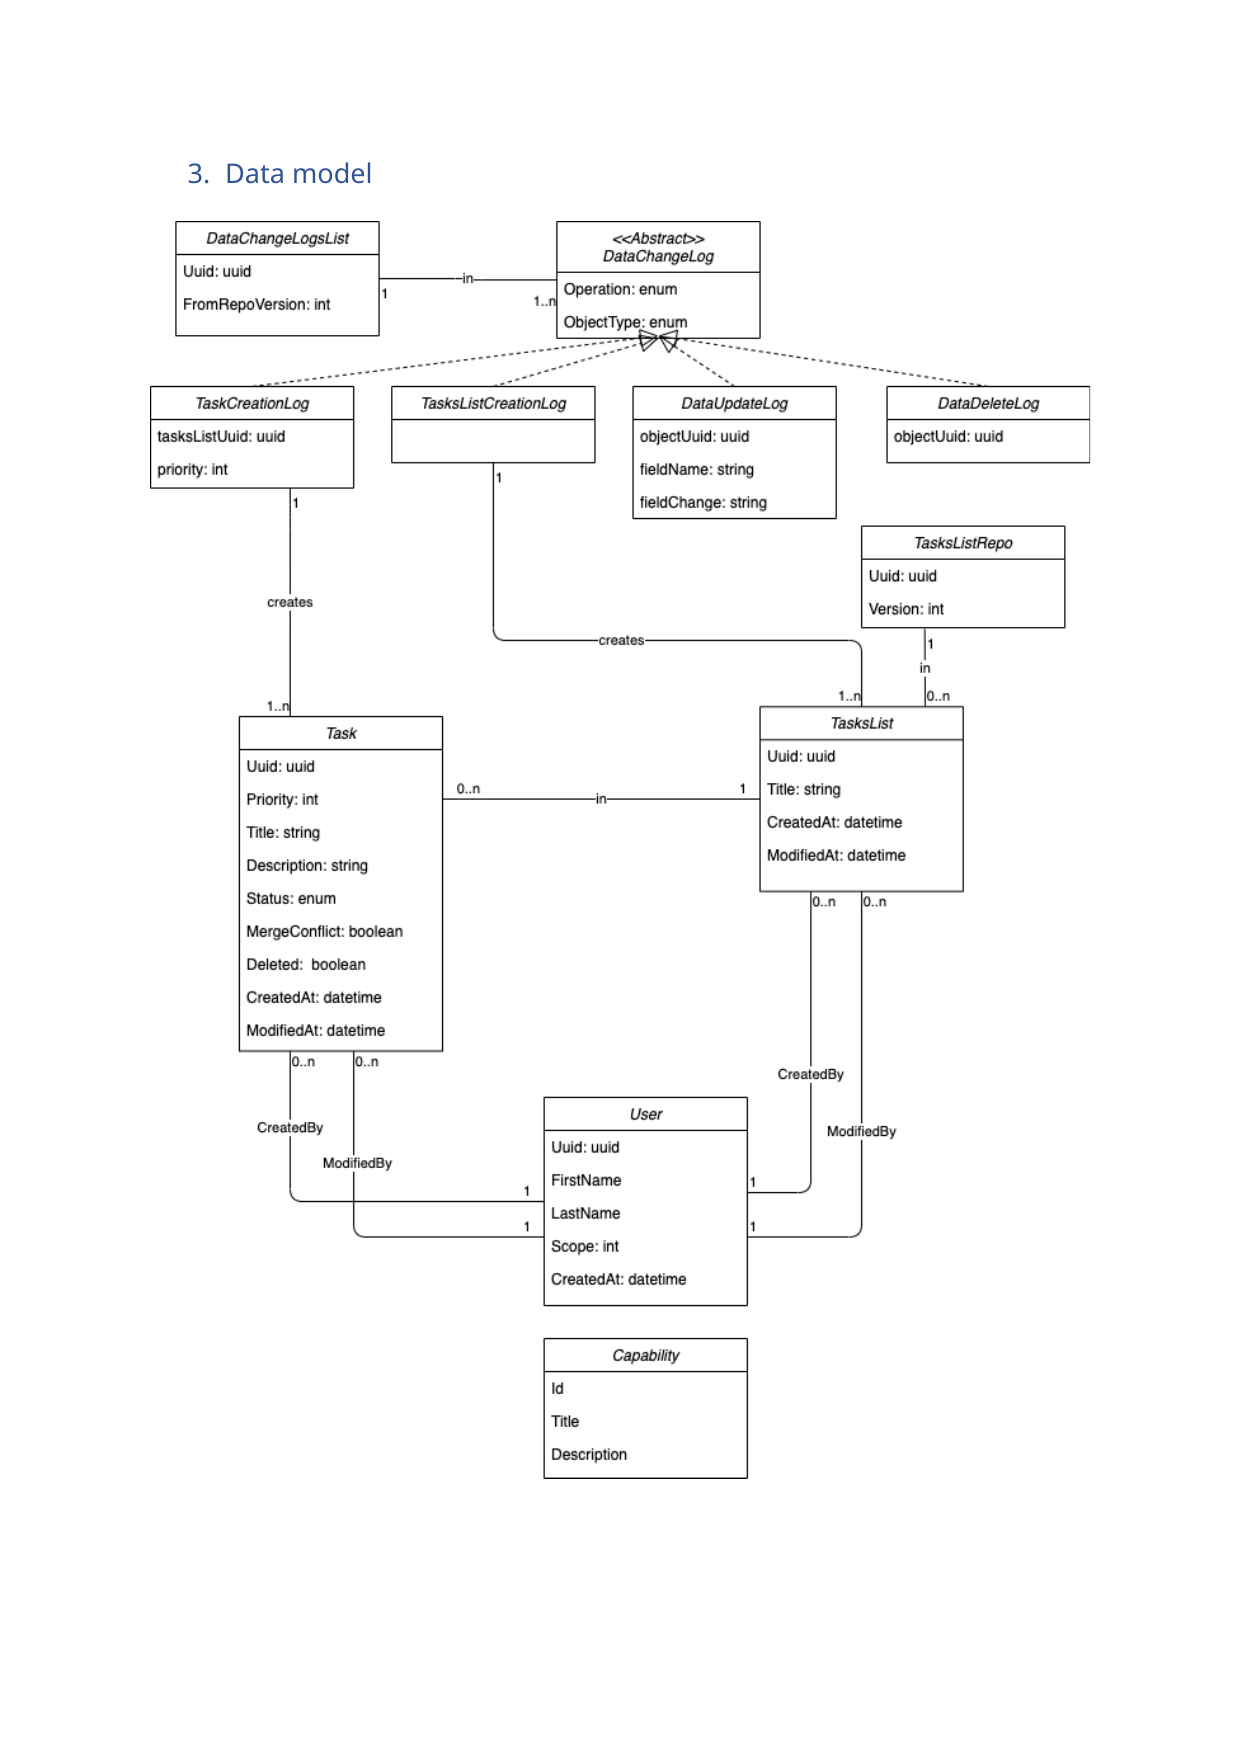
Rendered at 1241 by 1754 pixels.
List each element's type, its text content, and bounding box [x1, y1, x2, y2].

subtitle Data model [187, 154, 1090, 191]
picture [150, 221, 1091, 1479]
